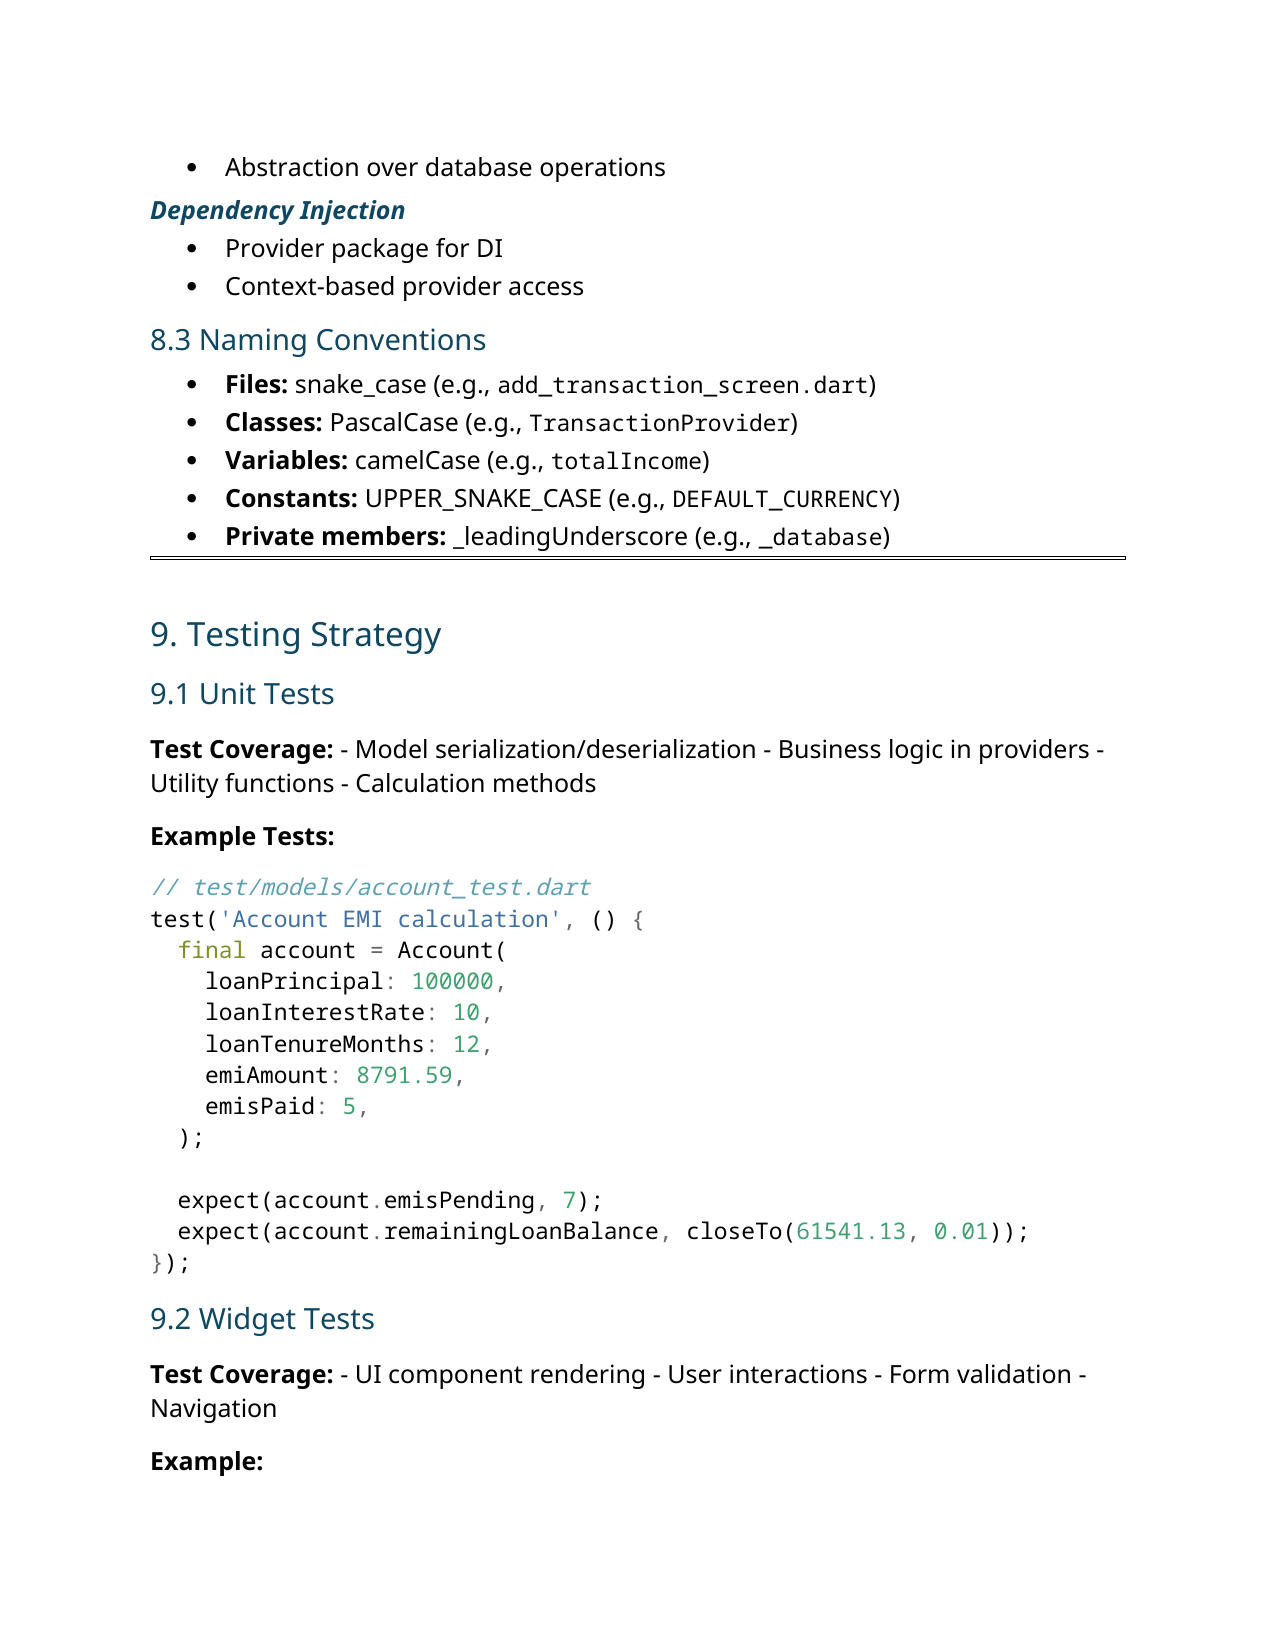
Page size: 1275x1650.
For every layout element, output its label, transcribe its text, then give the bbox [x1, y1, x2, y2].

list Classes: PascalCase (e.g., TransactionProvider) [187, 405, 1125, 439]
list Files: snake_case (e.g., add_transaction_screen.dart) [187, 367, 1125, 401]
text Example Tests: [150, 818, 1125, 853]
text Test Coverage: - Model serialization/deserialization - Business logic in providers - Utility functions - Calculation methods [150, 732, 1125, 800]
list Context-based provider access [187, 268, 1125, 302]
subtitle Dependency Injection [150, 192, 1125, 226]
text Example: [150, 1444, 1125, 1478]
list Private members: _leadingUnderscore (e.g., _database) [187, 518, 1125, 552]
subtitle 8.3 Naming Conventions [150, 319, 1125, 359]
list Constants: UPPER_SNAKE_CASE (e.g., DEFAULT_CURRENCY) [187, 481, 1125, 515]
text Test Coverage: - UI component rendering - User interactions - Form validation - Navigation [150, 1357, 1125, 1425]
subtitle 9. Testing Strategy [150, 611, 1125, 657]
subtitle 9.2 Widget Tests [150, 1298, 1125, 1338]
list Abstraction over database operations [187, 150, 1125, 184]
list Variables: camelCase (e.g., totalIncome) [187, 443, 1125, 477]
text // test/models/account_test.dart test('Account EMI calculation', () { final account = Account( loanPrincipal: 100000, loanInterestRate: 10, loanTenureMonths: 12, emiAmount: 8791.59, emisPaid: 5, ); expect(account.emisPending, 7); expect(account.remainingLoanBalance, closeTo(61541.13, 0.01)); }); [150, 871, 1125, 1278]
list Provider package for DI [187, 231, 1125, 265]
subtitle 9.1 Unit Tests [150, 673, 1125, 713]
